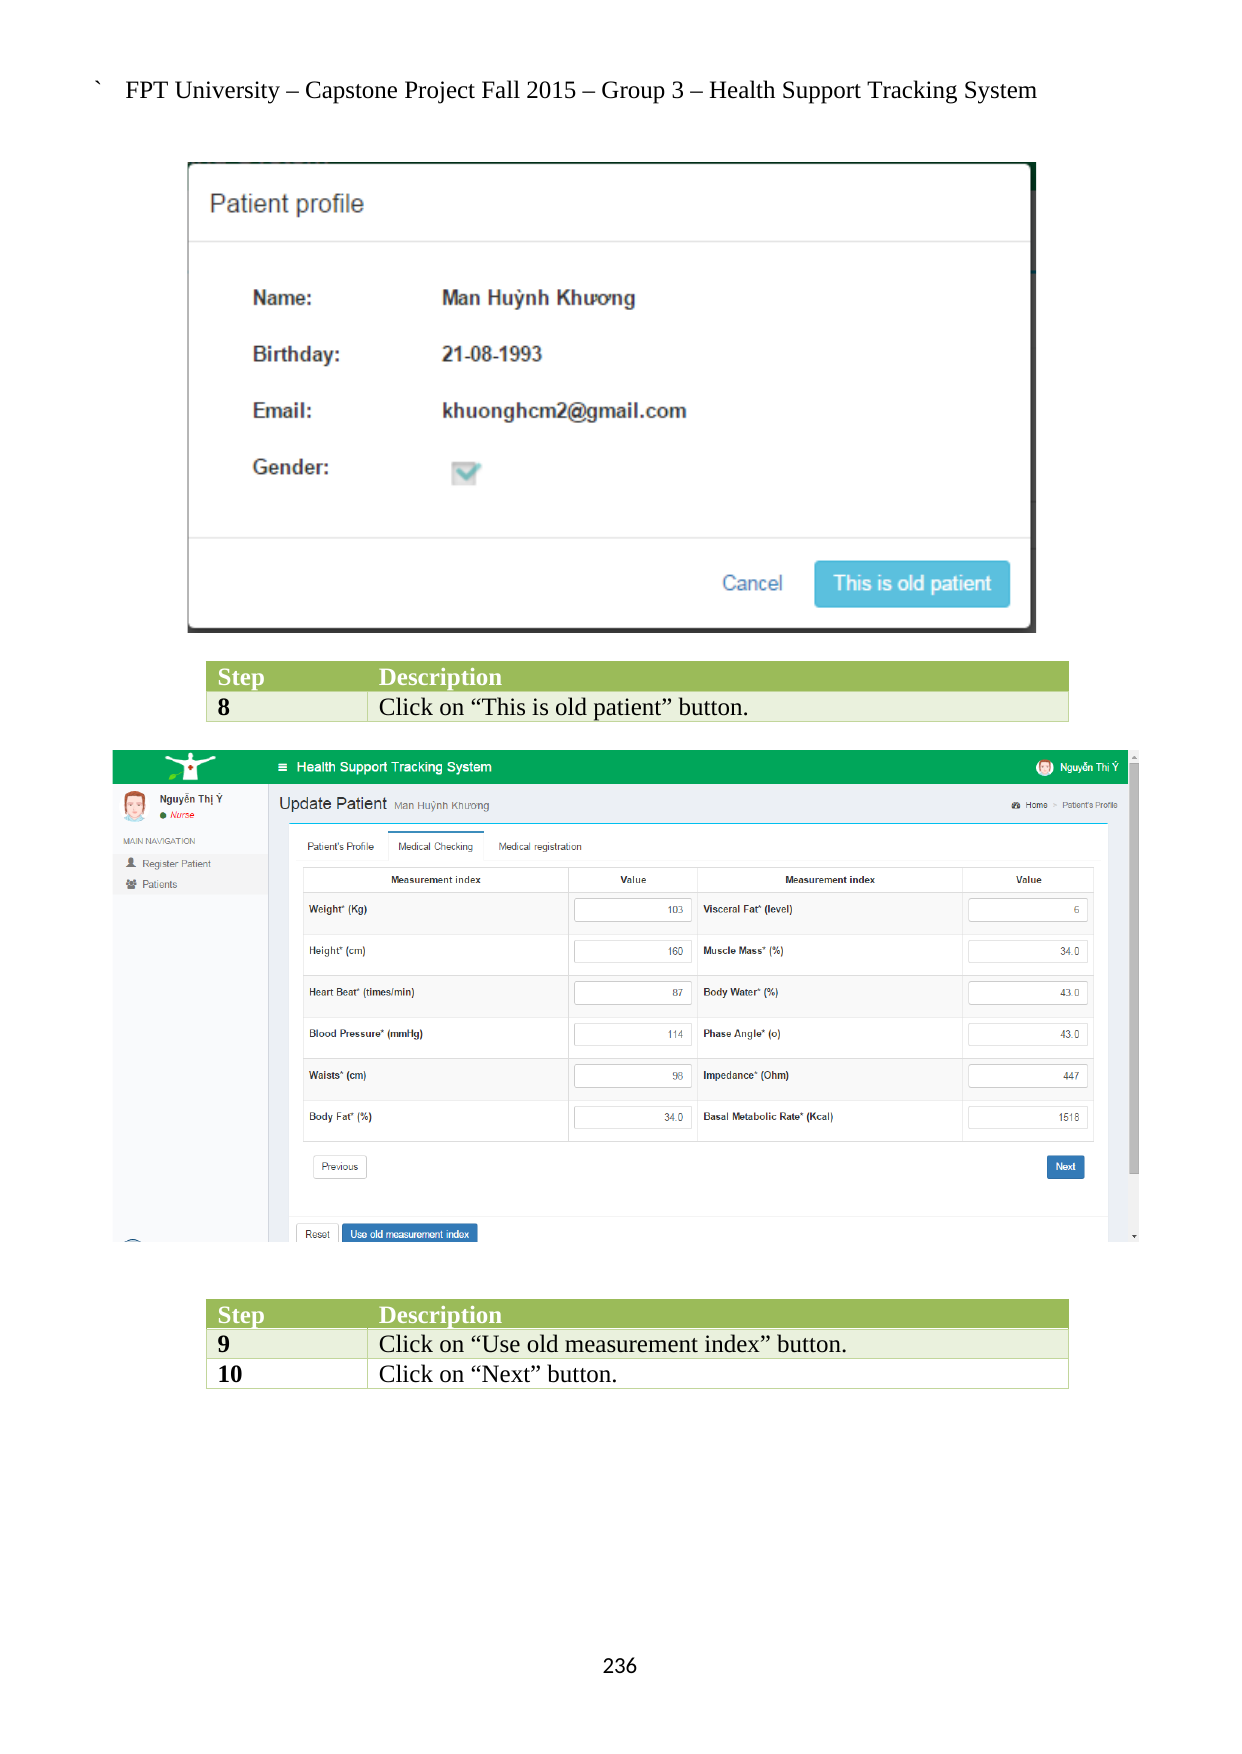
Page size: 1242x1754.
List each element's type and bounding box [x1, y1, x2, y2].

picture [187, 162, 1037, 633]
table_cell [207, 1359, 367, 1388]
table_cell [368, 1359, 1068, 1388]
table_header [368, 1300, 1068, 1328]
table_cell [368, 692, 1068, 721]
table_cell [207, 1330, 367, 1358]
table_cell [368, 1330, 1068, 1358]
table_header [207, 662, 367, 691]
picture [112, 750, 1139, 1242]
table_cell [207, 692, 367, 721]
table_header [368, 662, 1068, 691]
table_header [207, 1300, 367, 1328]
